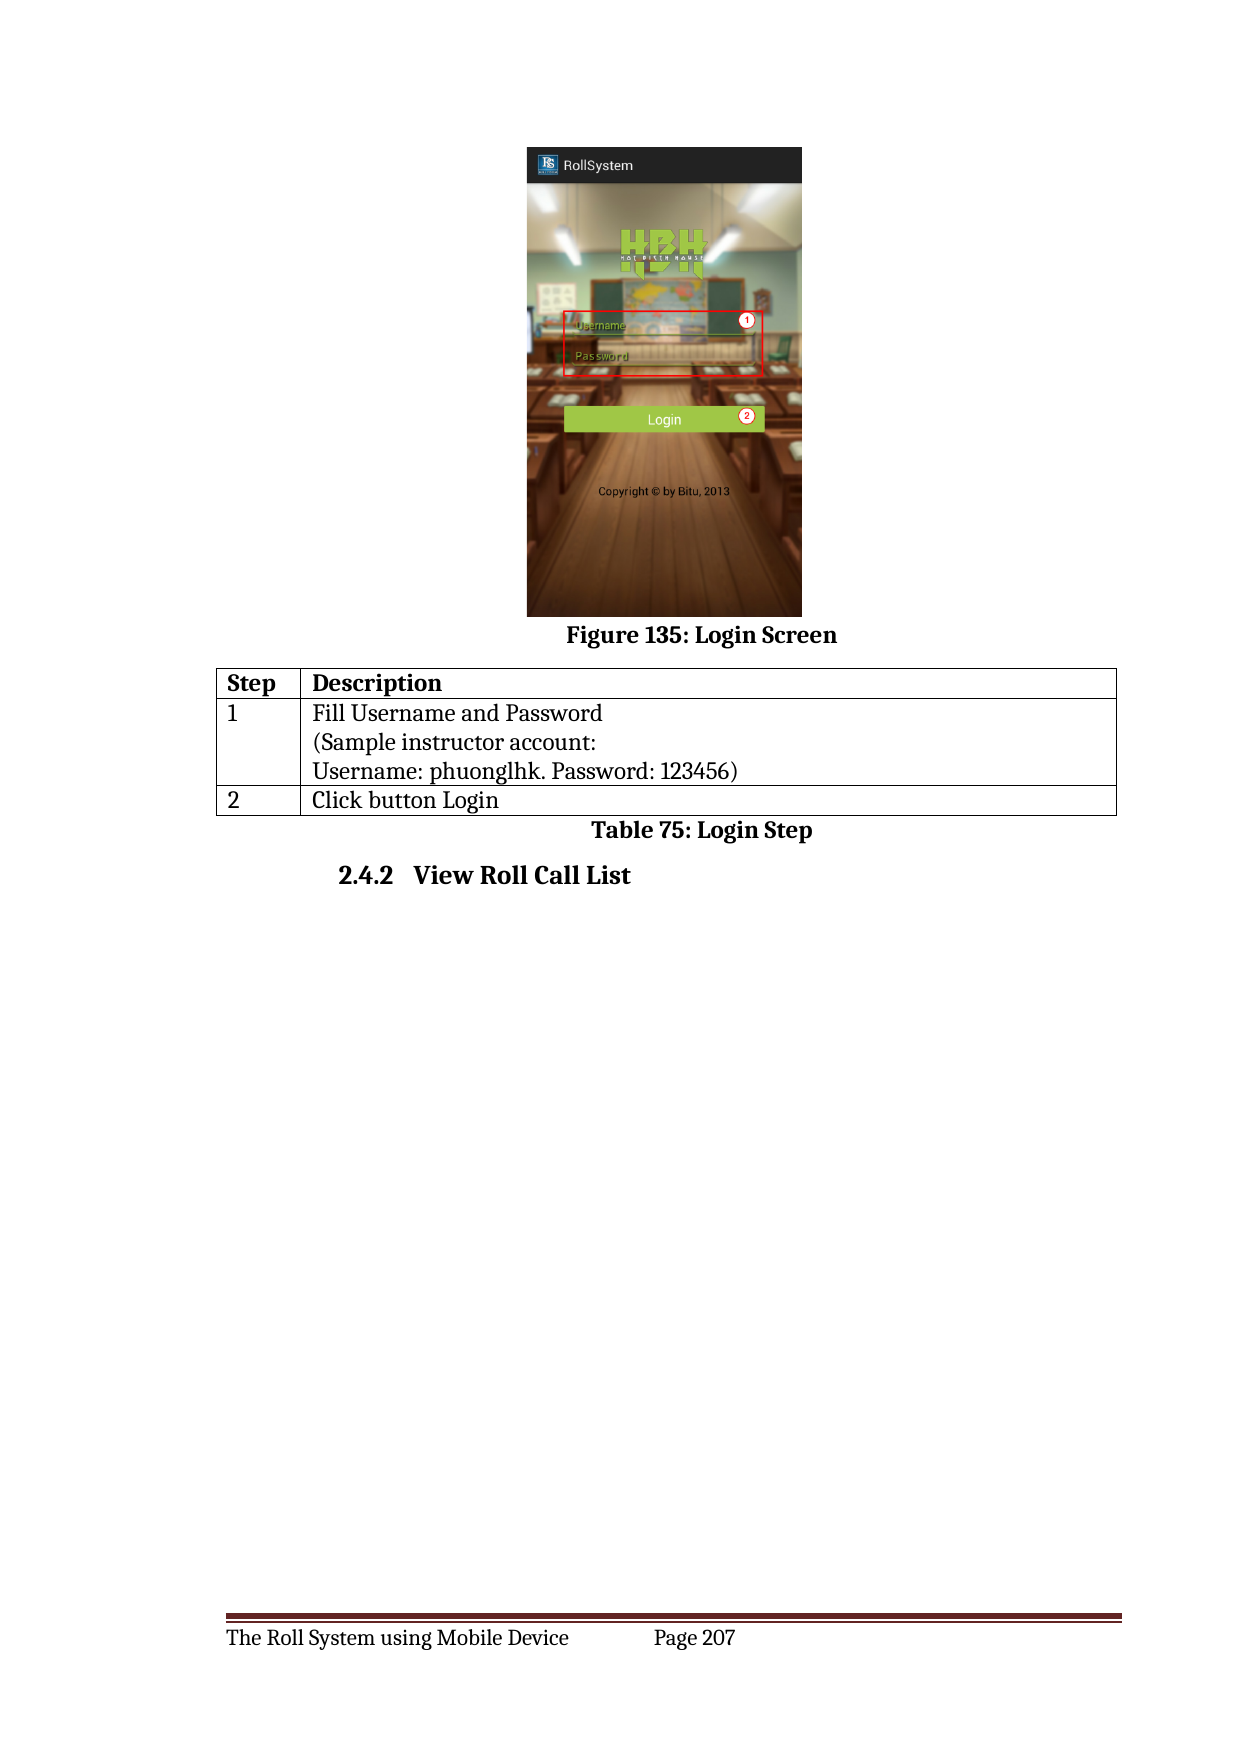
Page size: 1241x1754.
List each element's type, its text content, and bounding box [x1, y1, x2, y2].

picture [526, 147, 802, 617]
subtitle View Roll Call List [338, 860, 1122, 891]
list Table 75: Login Step [282, 816, 1122, 845]
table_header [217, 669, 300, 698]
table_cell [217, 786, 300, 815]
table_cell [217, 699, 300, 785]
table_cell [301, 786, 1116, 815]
list Figure 135: Login Screen [282, 621, 1122, 649]
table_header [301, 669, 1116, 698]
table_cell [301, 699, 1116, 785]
